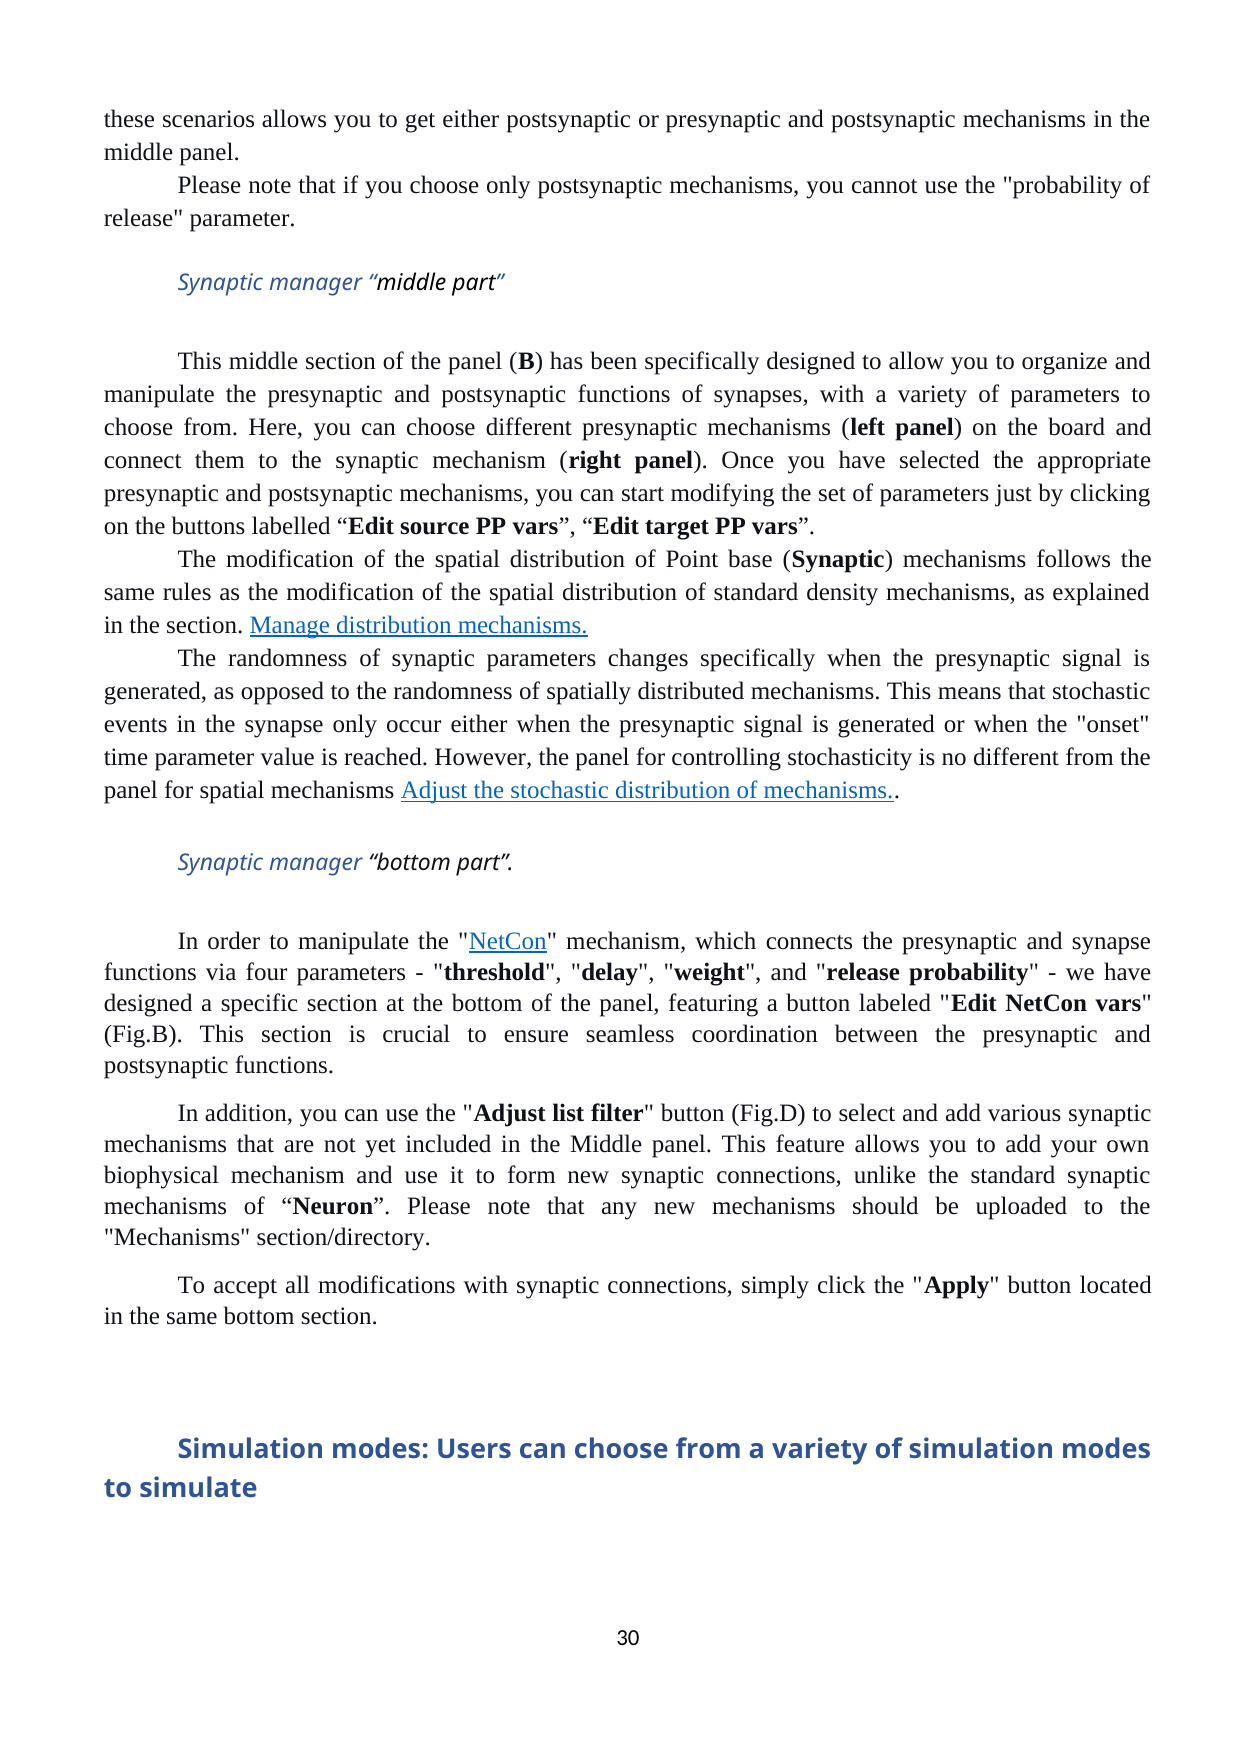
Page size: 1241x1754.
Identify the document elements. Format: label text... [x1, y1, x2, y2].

text In order to manipulate the "NetCon" mechanism, which connects the presynaptic and synapse functions via four parameters - "threshold", "delay", "weight", and "release probability" - we have designed a specific section at the bottom of the panel, featuring a button labeled "Edit NetCon vars" (Fig.B). This section is crucial to ensure seamless coordination between the presynaptic and postsynaptic functions. [103, 926, 1152, 1079]
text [103, 104, 1152, 166]
text This middle section of the panel (B) has been specifically designed to allow you to organize and manipulate the presynaptic and postsynaptic functions of synapses, with a variety of parameters to choose from. Here, you can choose different presynaptic mechanisms (left panel) on the board and connect them to the synaptic mechanism (right panel). Once you have selected the appropriate presynaptic and postsynaptic mechanisms, you can start modifying the set of parameters just by clicking on the buttons labelled “Edit source PP vars”, “Edit target PP vars”. [103, 346, 1152, 540]
subtitle Synaptic manager “bottom part”. [103, 846, 1152, 877]
subtitle Synaptic manager “middle part” [103, 266, 1152, 297]
text To accept all modifications with synaptic connections, simply click the "Apply" button located in the same bottom section. [103, 1270, 1152, 1330]
text In addition, you can use the "Adjust list filter" button (Fig.D) to select and add various synaptic mechanisms that are not yet included in the Middle panel. This feature allows you to add your own biophysical mechanism and use it to form new synaptic connections, unlike the standard synaptic mechanisms of “Neuron”. Please note that any new mechanisms should be uploaded to the "Mechanisms" section/directory. [103, 1098, 1152, 1251]
text Please note that if you choose only postsynaptic mechanisms, you cannot use the "probability of release" parameter. [103, 170, 1152, 232]
text The modification of the spatial distribution of Point base (Synaptic) mechanisms follows the same rules as the modification of the spatial distribution of standard density mechanisms, as explained in the section. Manage distribution mechanisms. [103, 544, 1152, 639]
subtitle Simulation modes: Users can choose from a variety of simulation modes to simulate [103, 1429, 1152, 1506]
text The randomness of synaptic parameters changes specifically when the presynaptic signal is generated, as opposed to the randomness of spatially distributed mechanisms. This means that stochastic events in the synapse only occur either when the presynaptic signal is generated or when the "onset" time parameter value is reached. However, the panel for controlling stochasticity is no different from the panel for spatial mechanisms Adjust the stochastic distribution of mechanisms.. [103, 643, 1152, 804]
